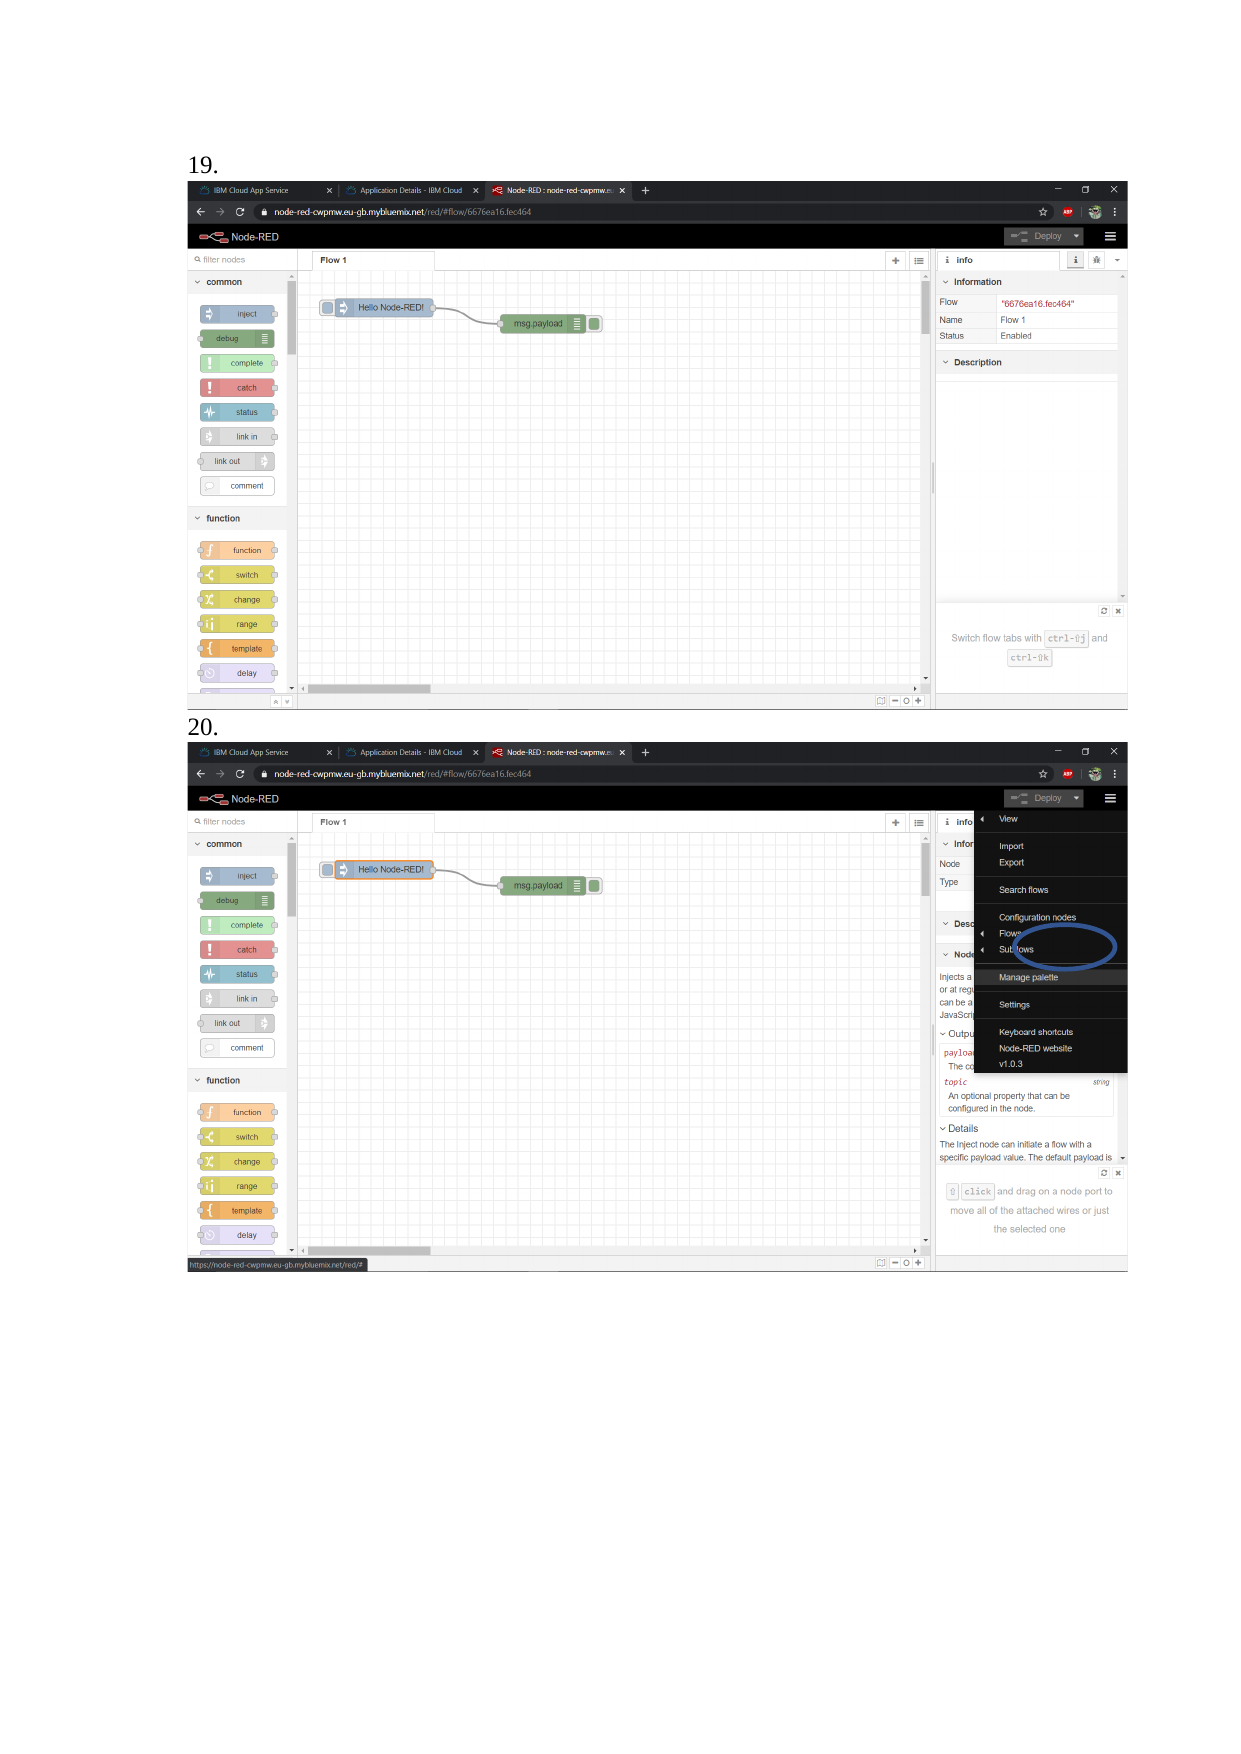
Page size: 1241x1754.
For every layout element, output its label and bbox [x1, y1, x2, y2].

picture [187, 181, 1128, 710]
picture [187, 742, 1128, 1272]
